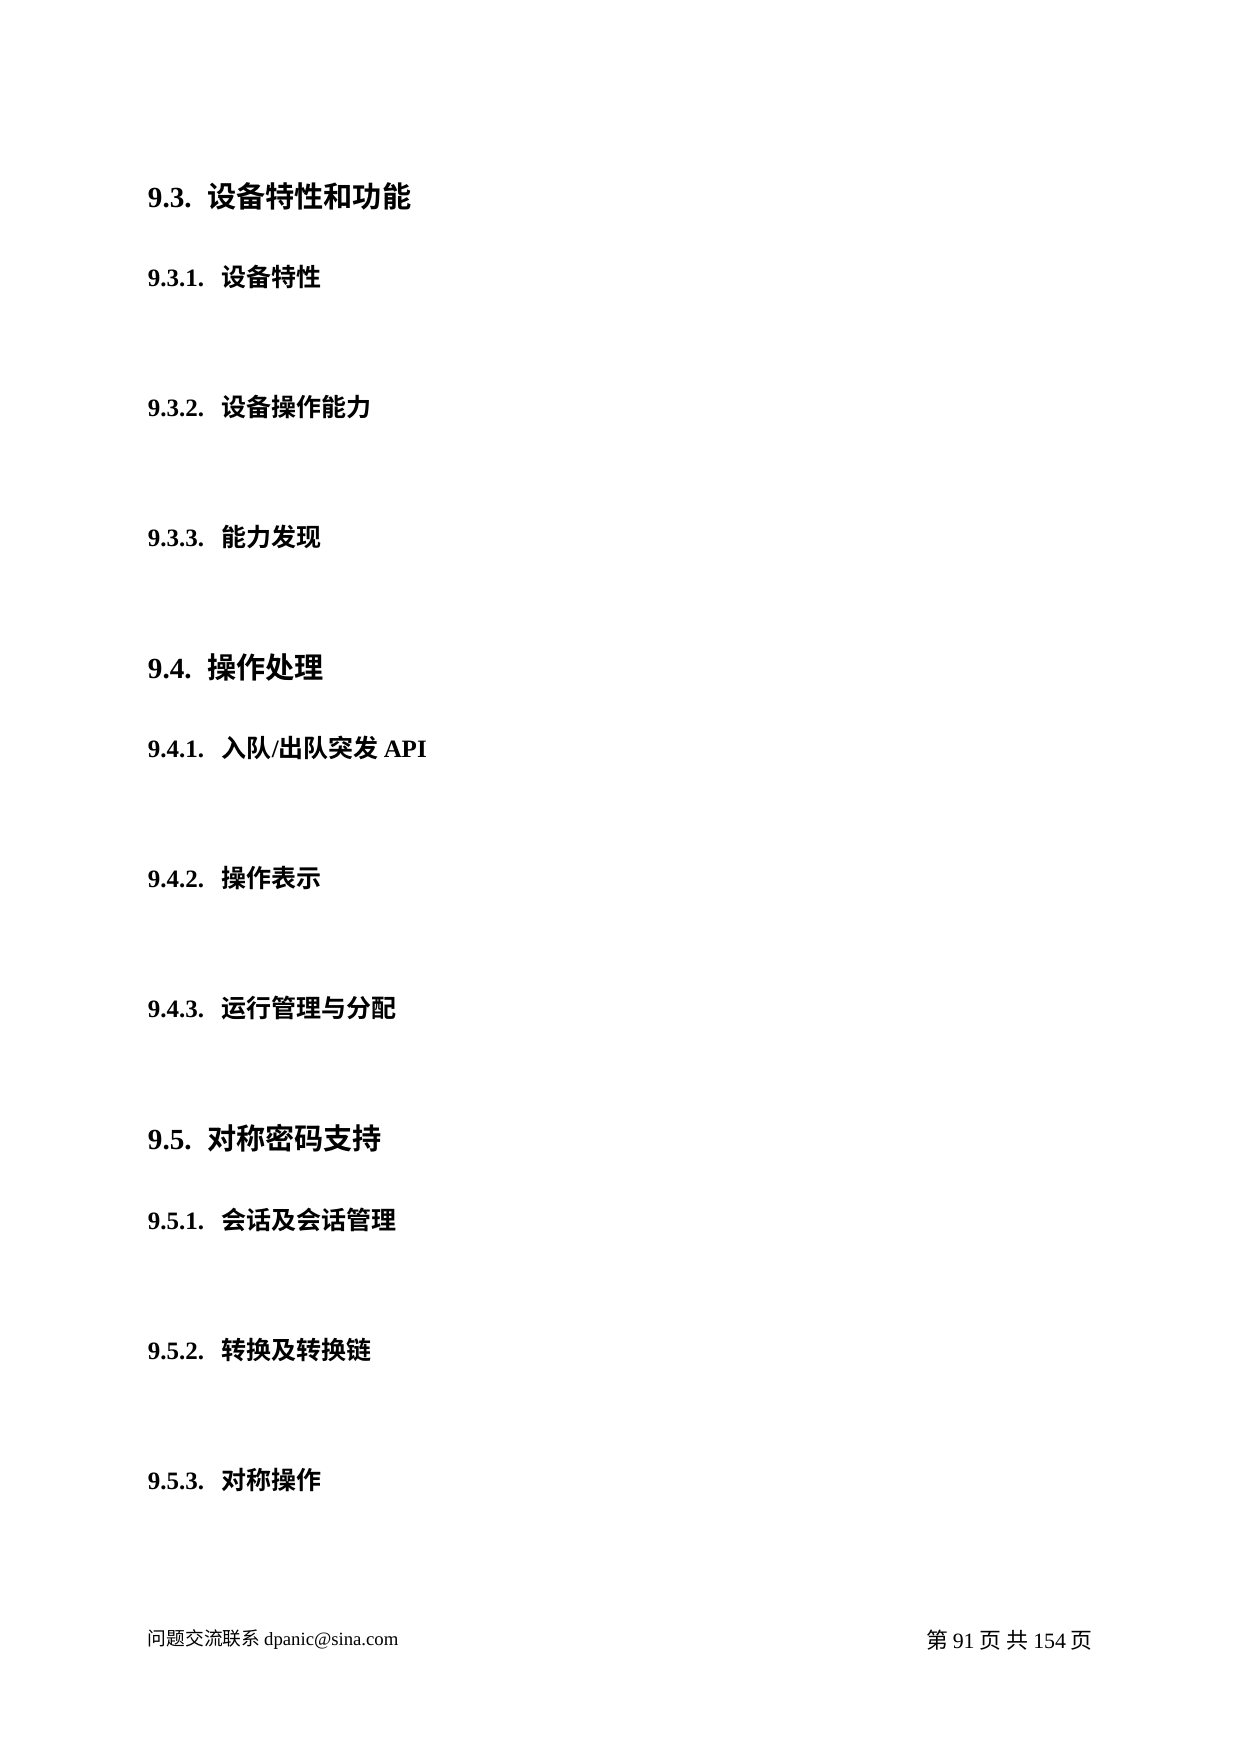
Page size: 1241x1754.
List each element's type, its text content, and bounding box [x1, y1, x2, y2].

subtitle 设备特性 [148, 243, 1092, 308]
subtitle 运行管理与分配 [148, 974, 1092, 1039]
subtitle 入队/出队突发API [148, 714, 1092, 779]
subtitle 设备特性和功能 [148, 162, 1092, 227]
subtitle 操作表示 [148, 844, 1092, 909]
subtitle 转换及转换链 [148, 1316, 1092, 1381]
subtitle 设备操作能力 [148, 373, 1092, 438]
subtitle 能力发现 [148, 503, 1092, 568]
subtitle 会话及会话管理 [148, 1186, 1092, 1251]
subtitle 对称操作 [148, 1446, 1092, 1511]
subtitle 操作处理 [148, 633, 1092, 698]
subtitle 对称密码支持 [148, 1104, 1092, 1169]
